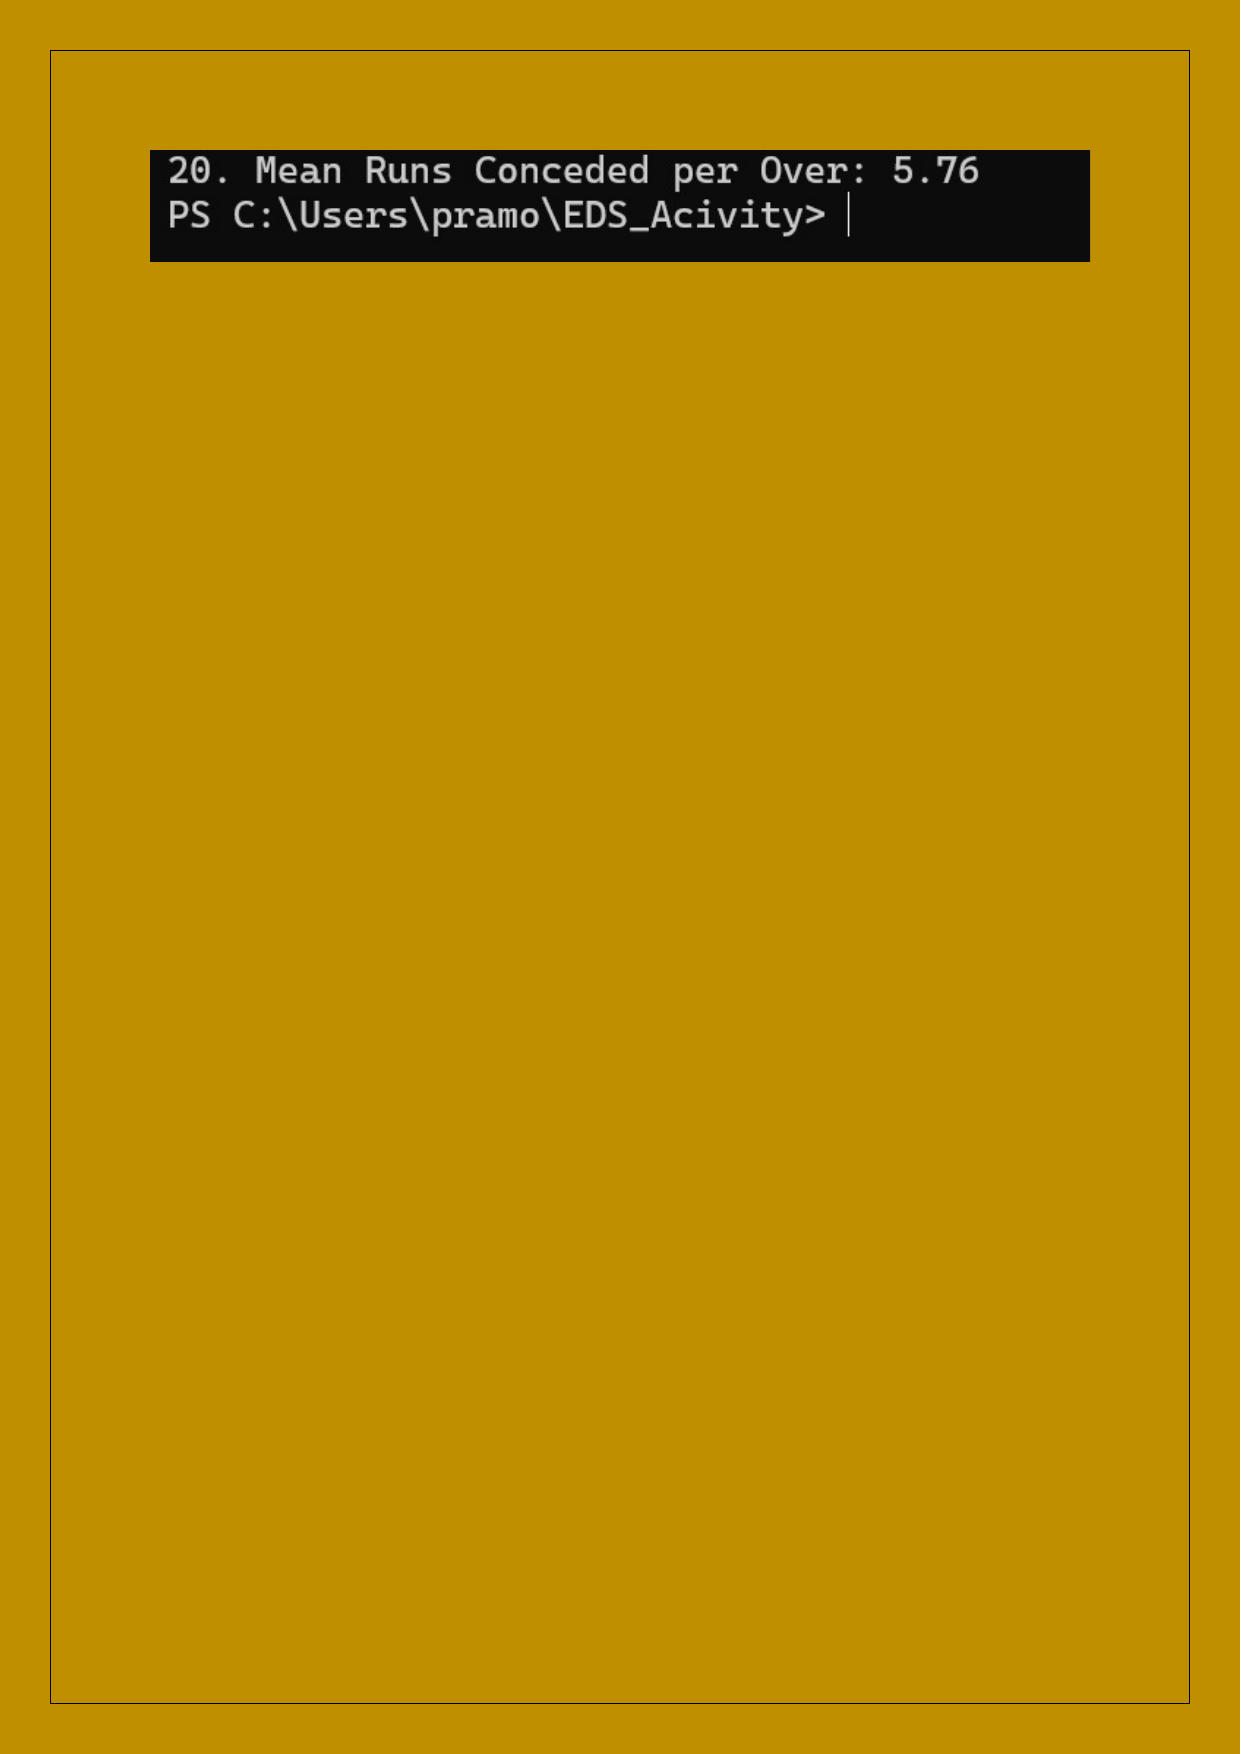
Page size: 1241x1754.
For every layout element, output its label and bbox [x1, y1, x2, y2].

picture [150, 150, 1091, 262]
